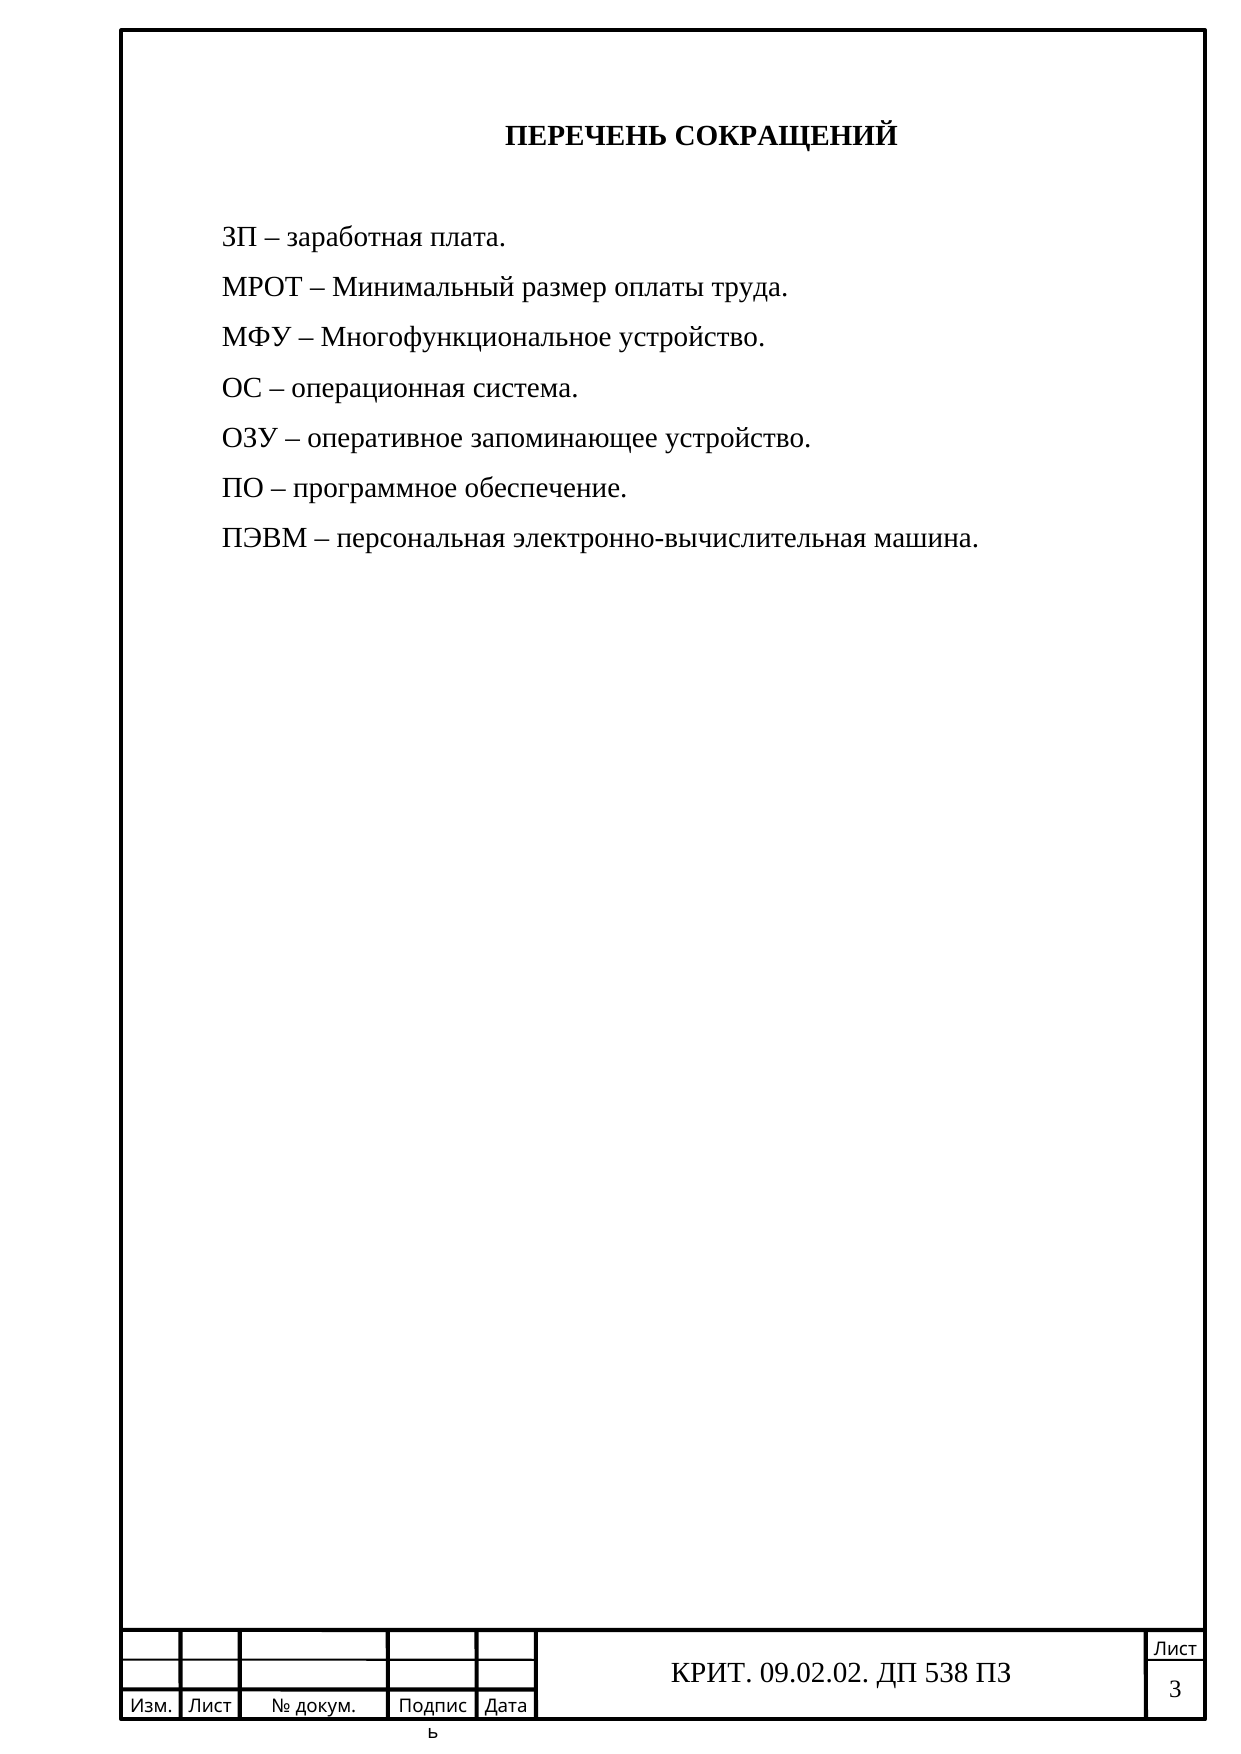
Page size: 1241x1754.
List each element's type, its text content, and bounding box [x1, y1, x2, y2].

text МФУ – Многофункциональное устройство. [148, 319, 1181, 353]
text ПЭВМ – персональная электронно-вычислительная машина. [148, 521, 1181, 554]
list МРОТ – Минимальный размер оплаты труда. [148, 269, 1181, 303]
text ОЗУ – оперативное запоминающее устройство. [148, 420, 1181, 453]
list ЗП – заработная плата. [148, 219, 1181, 252]
list ПЕРЕЧЕНЬ СОКРАЩЕНИЙ [148, 118, 1181, 152]
text ПО – программное обеспечение. [148, 470, 1181, 504]
text ОС – операционная система. [148, 370, 1181, 403]
